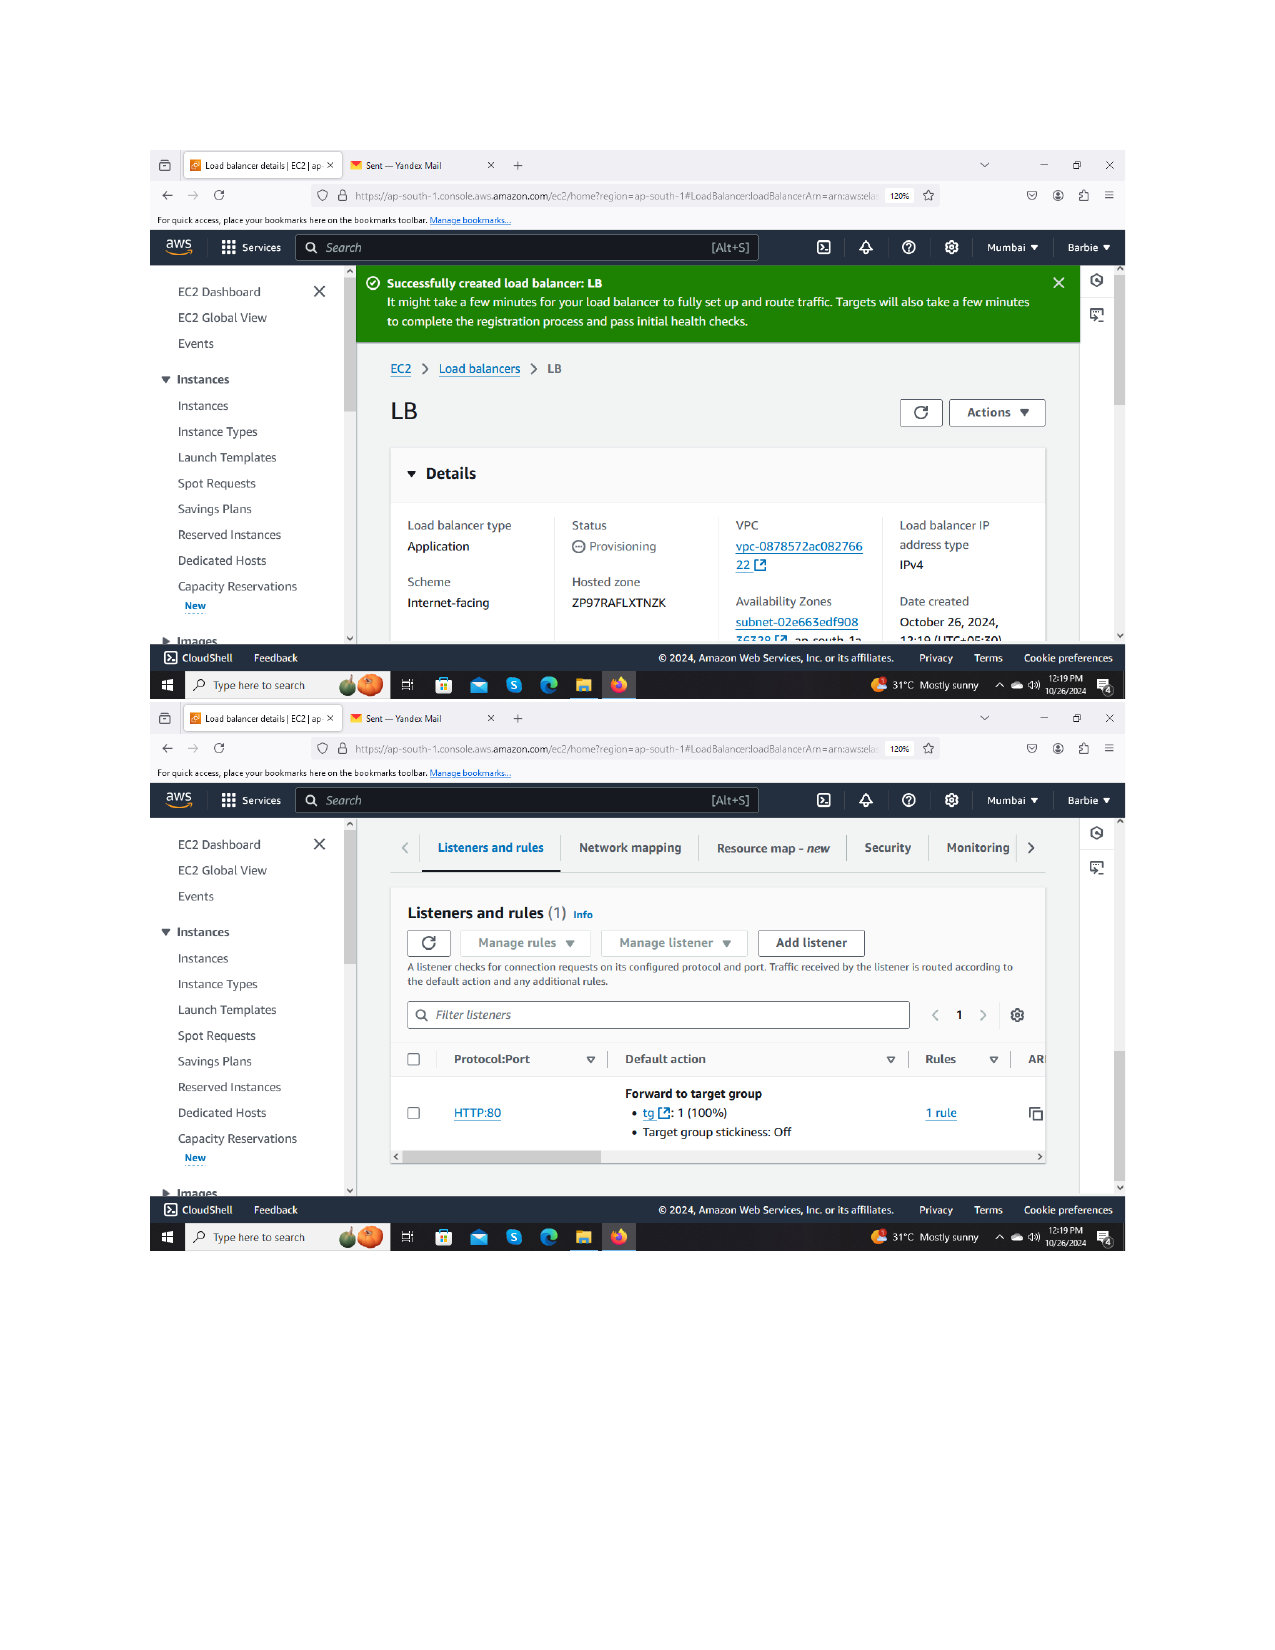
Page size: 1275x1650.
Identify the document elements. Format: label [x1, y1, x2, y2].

picture [150, 150, 1125, 699]
picture [150, 702, 1125, 1251]
